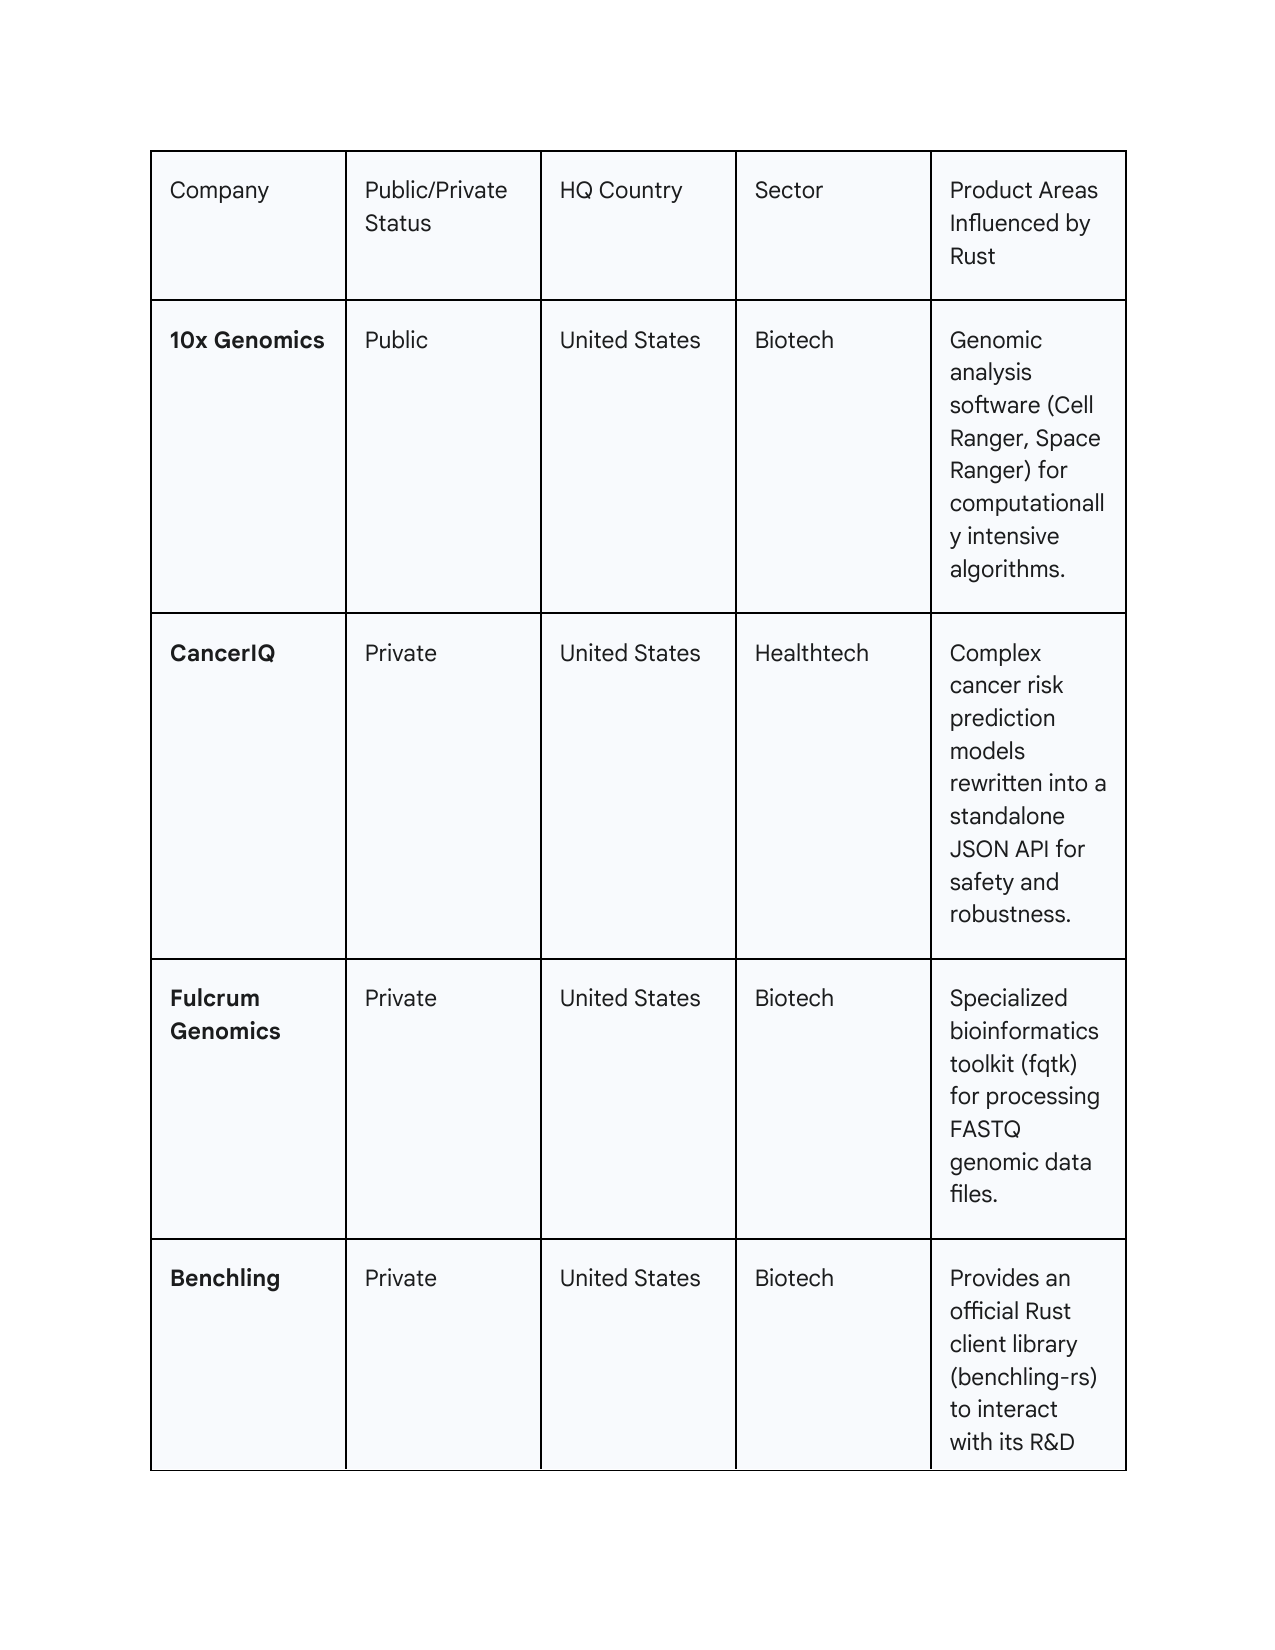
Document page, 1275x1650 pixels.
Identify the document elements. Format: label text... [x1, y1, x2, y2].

table_cell Biotech [737, 301, 930, 612]
table_header Product Areas Influenced by Rust [932, 152, 1125, 299]
table_cell Biotech [737, 960, 930, 1238]
table_cell Fulcrum Genomics [152, 960, 345, 1238]
table_cell Public [347, 301, 540, 612]
table_cell United States [542, 614, 735, 958]
table_cell Specialized bioinformatics toolkit (fqtk) for processing FASTQ genomic data files. [932, 960, 1125, 1238]
table_cell United States [542, 301, 735, 612]
table_header Public/Private Status [347, 152, 540, 299]
table_cell Private [347, 1240, 540, 1469]
table_header HQ Country [542, 152, 735, 299]
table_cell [932, 1240, 1125, 1469]
table_cell Benchling [152, 1240, 345, 1469]
table_cell United States [542, 960, 735, 1238]
table_cell Private [347, 614, 540, 958]
table_cell 10x Genomics [152, 301, 345, 612]
table_cell Healthtech [737, 614, 930, 958]
table_cell Complex cancer risk prediction models rewritten into a standalone JSON API for safety and robustness. [932, 614, 1125, 958]
table_cell Genomic analysis software (Cell Ranger, Space Ranger) for computationally intensive algorithms. [932, 301, 1125, 612]
table_cell United States [542, 1240, 735, 1469]
table_header Sector [737, 152, 930, 299]
table_header Company [152, 152, 345, 299]
table_cell Biotech [737, 1240, 930, 1469]
table_cell Private [347, 960, 540, 1238]
table_cell CancerIQ [152, 614, 345, 958]
